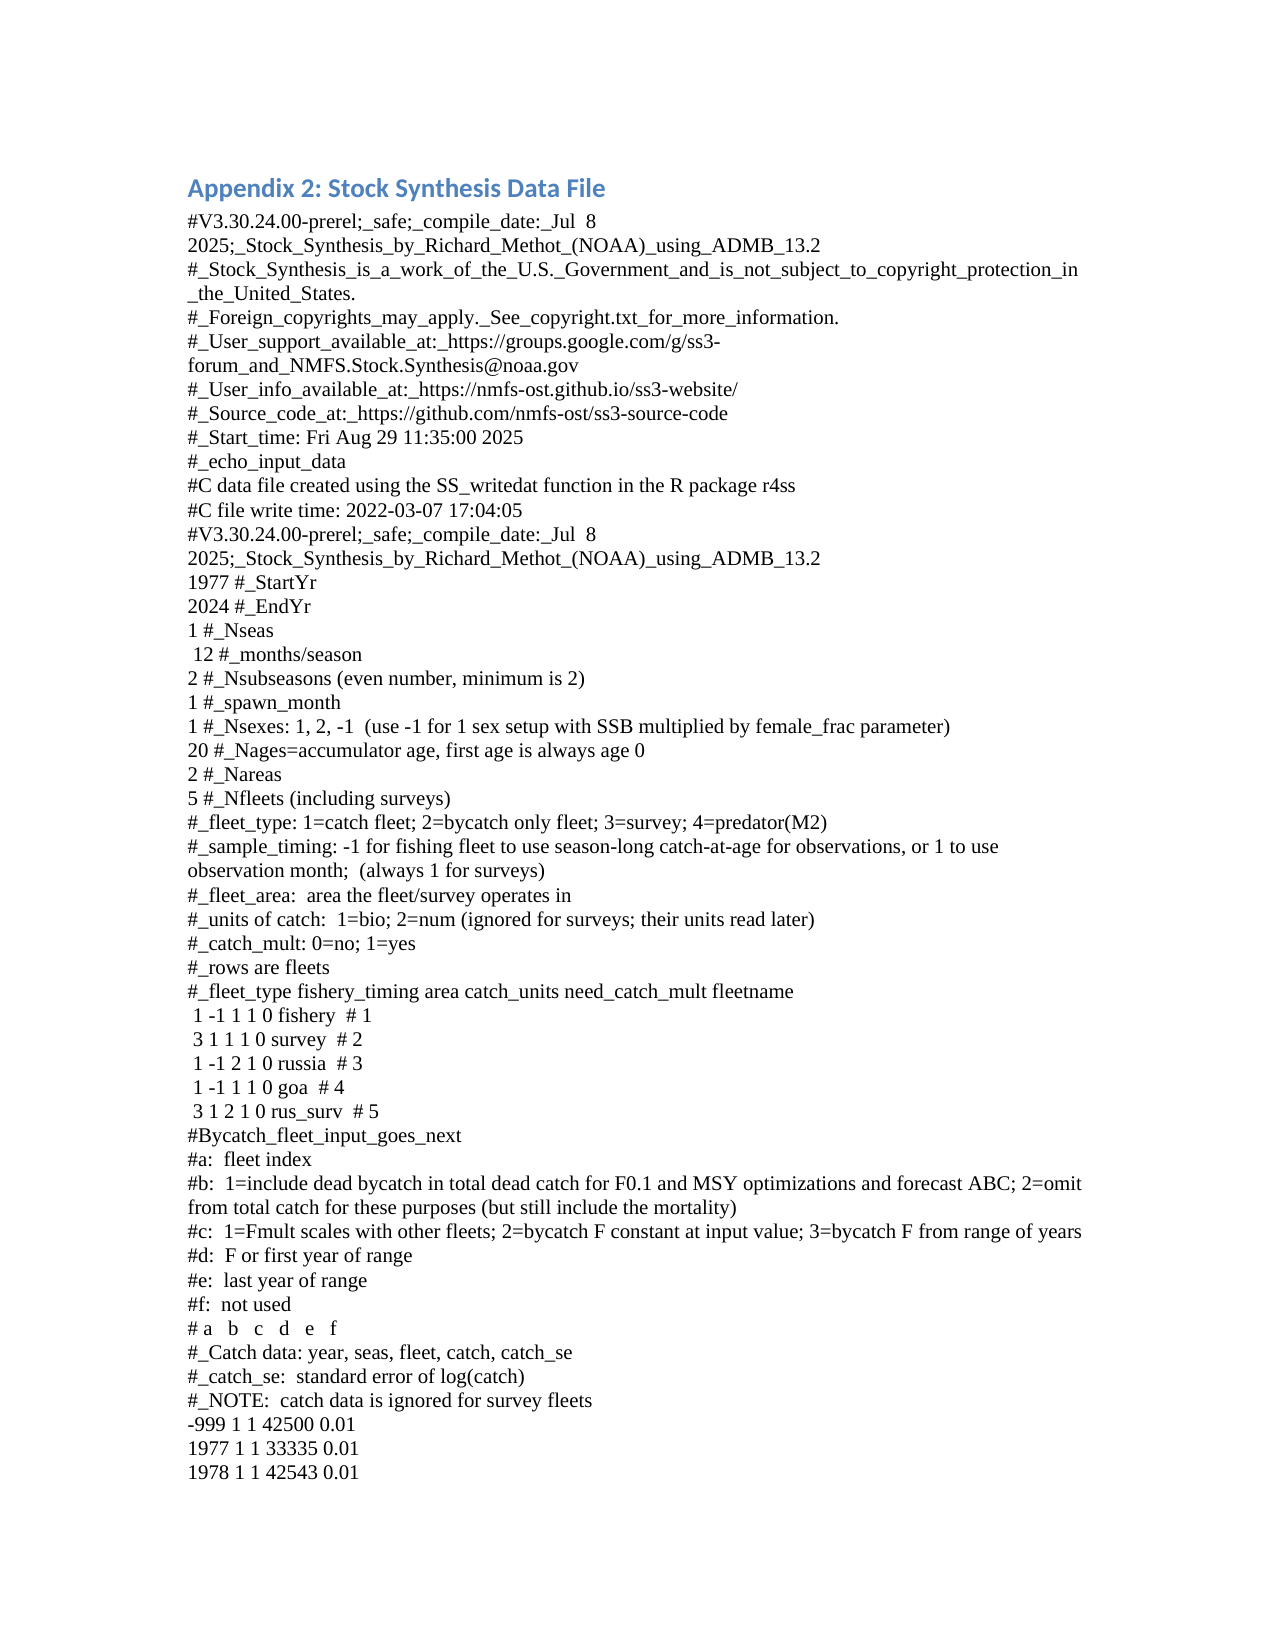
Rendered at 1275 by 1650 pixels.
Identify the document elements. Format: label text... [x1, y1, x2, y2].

text #e: last year of range [187, 1267, 1087, 1292]
text #_units of catch: 1=bio; 2=num (ignored for surveys; their units read later) [187, 907, 1087, 931]
text -999 1 1 42500 0.01 [187, 1412, 1087, 1436]
text #V3.30.24.00-prerel;_safe;_compile_date:_Jul 8 2025;_Stock_Synthesis_by_Richard_Methot_(NOAA)_using_ADMB_13.2 [187, 522, 1087, 570]
text #_sample_timing: -1 for fishing fleet to use season-long catch-at-age for observations, or 1 to use observation month; (always 1 for surveys) [187, 834, 1087, 882]
text #_Foreign_copyrights_may_apply._See_copyright.txt_for_more_information. [187, 305, 1087, 329]
text #_Stock_Synthesis_is_a_work_of_the_U.S._Government_and_is_not_subject_to_copyright_protection_in_the_United_States. [187, 257, 1087, 305]
text 1 #_spawn_month [187, 690, 1087, 714]
text #_User_support_available_at:_https://groups.google.com/g/ss3-forum_and_NMFS.Stock.Synthesis@noaa.gov [187, 329, 1087, 377]
text 3 1 1 1 0 survey # 2 [187, 1027, 1087, 1051]
text 1 -1 1 1 0 goa # 4 [187, 1075, 1087, 1099]
text #f: not used [187, 1292, 1087, 1316]
text # a b c d e f [187, 1316, 1087, 1340]
subtitle Appendix 2: Stock Synthesis Data File [187, 171, 1087, 204]
text #_rows are fleets [187, 955, 1087, 979]
text 1 #_Nseas [187, 618, 1087, 642]
text 1 -1 2 1 0 russia # 3 [187, 1051, 1087, 1075]
text 3 1 2 1 0 rus_surv # 5 [187, 1099, 1087, 1123]
text 1977 1 1 33335 0.01 [187, 1436, 1087, 1460]
text 2 #_Nsubseasons (even number, minimum is 2) [187, 666, 1087, 690]
text #d: F or first year of range [187, 1243, 1087, 1267]
text #Bycatch_fleet_input_goes_next [187, 1123, 1087, 1147]
text #_Source_code_at:_https://github.com/nmfs-ost/ss3-source-code [187, 401, 1087, 425]
text #_NOTE: catch data is ignored for survey fleets [187, 1388, 1087, 1412]
text 2 #_Nareas [187, 762, 1087, 786]
text 1978 1 1 42543 0.01 [187, 1460, 1087, 1484]
text #_User_info_available_at:_https://nmfs-ost.github.io/ss3-website/ [187, 377, 1087, 401]
text #c: 1=Fmult scales with other fleets; 2=bycatch F constant at input value; 3=bycatch F from range of years [187, 1219, 1087, 1243]
text 2024 #_EndYr [187, 594, 1087, 618]
text #_echo_input_data [187, 449, 1087, 473]
text 12 #_months/season [187, 642, 1087, 666]
text #_catch_mult: 0=no; 1=yes [187, 931, 1087, 955]
text #C file write time: 2022-03-07 17:04:05 [187, 497, 1087, 522]
text #V3.30.24.00-prerel;_safe;_compile_date:_Jul 8 2025;_Stock_Synthesis_by_Richard_Methot_(NOAA)_using_ADMB_13.2 [187, 209, 1087, 257]
text #_fleet_type fishery_timing area catch_units need_catch_mult fleetname [187, 979, 1087, 1003]
text 1977 #_StartYr [187, 570, 1087, 594]
text #_fleet_area: area the fleet/survey operates in [187, 882, 1087, 907]
text 1 -1 1 1 0 fishery # 1 [187, 1003, 1087, 1027]
text #_Catch data: year, seas, fleet, catch, catch_se [187, 1340, 1087, 1364]
text #a: fleet index [187, 1147, 1087, 1171]
text #_catch_se: standard error of log(catch) [187, 1364, 1087, 1388]
text #_fleet_type: 1=catch fleet; 2=bycatch only fleet; 3=survey; 4=predator(M2) [187, 810, 1087, 834]
text #C data file created using the SS_writedat function in the R package r4ss [187, 473, 1087, 497]
text #b: 1=include dead bycatch in total dead catch for F0.1 and MSY optimizations and forecast ABC; 2=omit from total catch for these purposes (but still include the mortality) [187, 1171, 1087, 1219]
text #_Start_time: Fri Aug 29 11:35:00 2025 [187, 425, 1087, 449]
text 20 #_Nages=accumulator age, first age is always age 0 [187, 738, 1087, 762]
text 5 #_Nfleets (including surveys) [187, 786, 1087, 810]
text 1 #_Nsexes: 1, 2, -1 (use -1 for 1 sex setup with SSB multiplied by female_frac parameter) [187, 714, 1087, 738]
